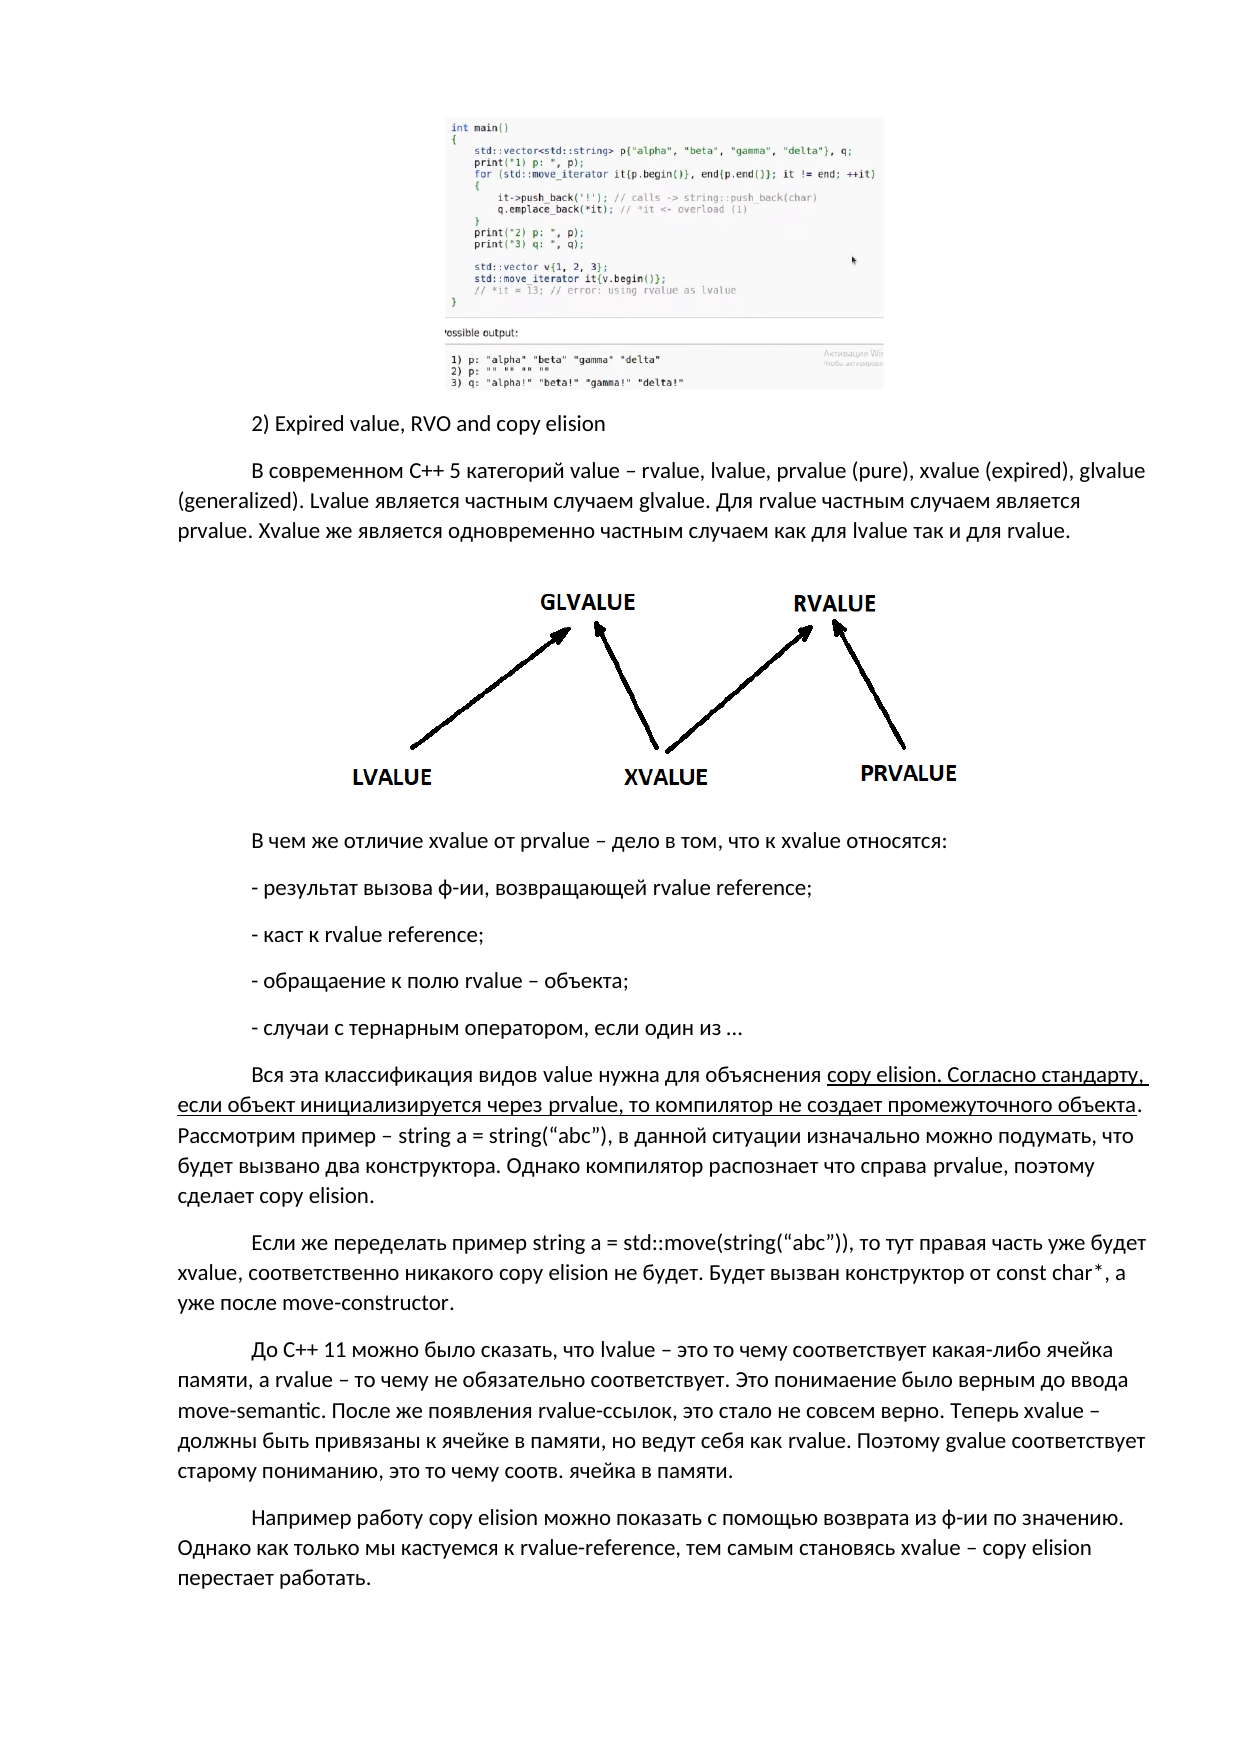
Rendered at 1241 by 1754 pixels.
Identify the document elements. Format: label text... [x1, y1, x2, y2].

text Если же переделать пример string a = std::move(string(“abc”)), то тут правая часть уже будет xvalue, соответственно никакого copy elision не будет. Будет вызван конструктор от const char*, а уже после move-constructor. [177, 1228, 1152, 1317]
picture [445, 118, 884, 390]
text Например работу copy elision можно показать с помощью возврата из ф-ии по значению. Однако как только мы кастуемся к rvalue-reference, тем самым становясь xvalue – copy elision перестает работать. [177, 1503, 1152, 1592]
text - обращаение к полю rvalue – объекта; [177, 967, 1152, 995]
text В чем же отличие xvalue от prvalue – дело в том, что к xvalue относятся: [177, 826, 1152, 854]
text - результат вызова ф-ии, возвращающей rvalue reference; [177, 873, 1152, 901]
text - случаи с тернарным оператором, если один из … [177, 1013, 1152, 1042]
text - каст к rvalue reference; [177, 920, 1152, 948]
picture [319, 563, 1010, 808]
text 2) Expired value, RVO and copy elision [177, 409, 1152, 437]
text Вся эта классификация видов value нужна для объяснения copy elision. Согласно стандарту, если объект инициализируется через prvalue, то компилятор не создает промежуточного объекта. Рассмотрим пример – string a = string(“abc”), в данной ситуации изначально можно подумать, что будет вызвано два конструктора. Однако компилятор распознает что справа prvalue, поэтому сделает copy elision. [177, 1060, 1152, 1209]
text В современном C++ 5 категорий value – rvalue, lvalue, prvalue (pure), xvalue (expired), glvalue (generalized). Lvalue является частным случаем glvalue. Для rvalue частным случаем является prvalue. Xvalue же является одновременно частным случаем как для lvalue так и для rvalue. [177, 456, 1152, 544]
text До C++ 11 можно было сказать, что lvalue – это то чему соответствует какая-либо ячейка памяти, а rvalue – то чему не обязательно соответствует. Это понимаение было верным до ввода move-semantic. После же появления rvalue-ссылок, это стало не совсем верно. Теперь xvalue – должны быть привязаны к ячейке в памяти, но ведут себя как rvalue. Поэтому gvalue соответствует старому пониманию, это то чему соотв. ячейка в памяти. [177, 1335, 1152, 1484]
